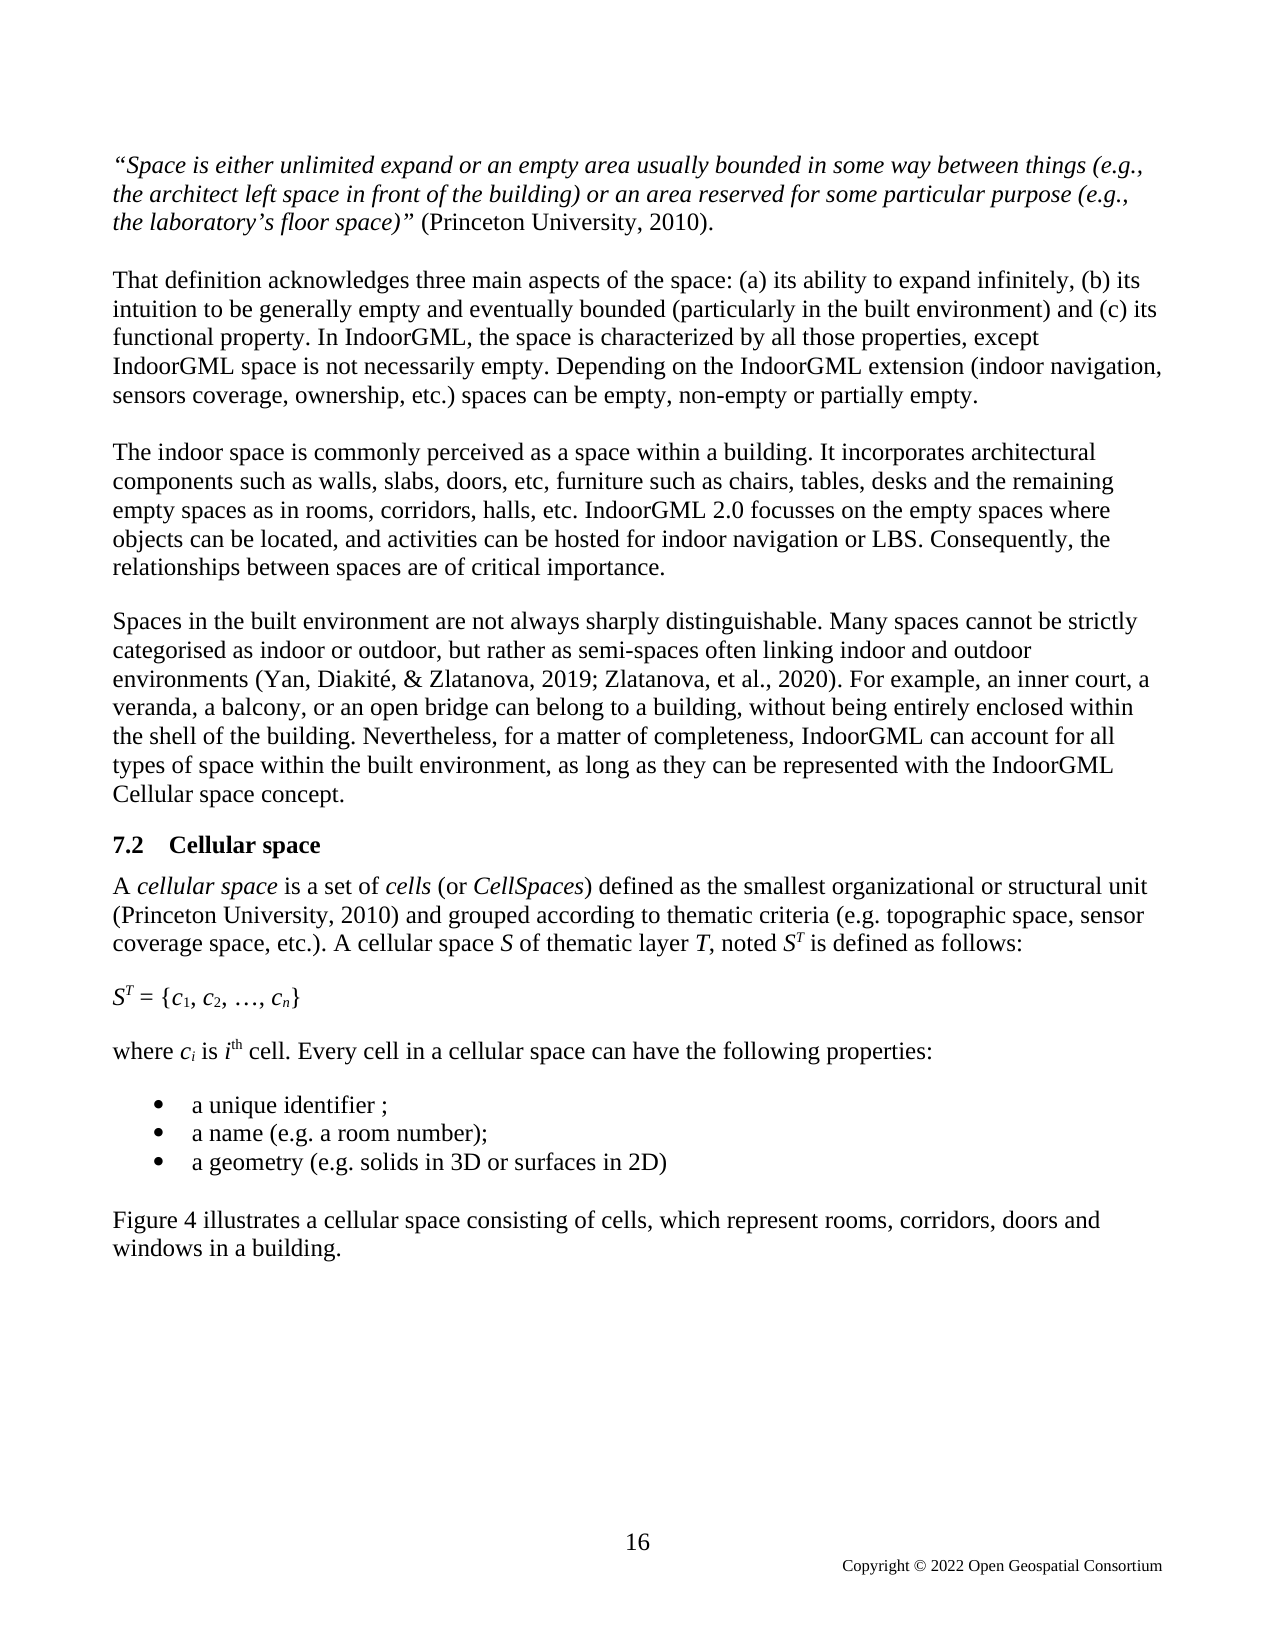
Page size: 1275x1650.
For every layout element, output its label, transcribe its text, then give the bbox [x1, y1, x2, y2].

subtitle Cellular space [112, 832, 1162, 858]
text A cellular space is a set of cells (or CellSpaces) defined as the smallest organizational or structural unit and grouped according to thematic criteria (e.g. topographic space, sensor coverage space, etc.). A cellular space S of thematic layer T, noted ST is defined as follows: [112, 871, 1162, 957]
text That definition acknowledges three main aspects of the space: (a) its ability to expand infinitely, (b) its intuition to be generally empty and eventually bounded (particularly in the built environment) and (c) its functional property. In IndoorGML, the space is characterized by all those properties, except IndoorGML space is not necessarily empty. Depending on the IndoorGML extension (indoor navigation, sensors coverage, ownership, etc.) spaces can be empty, non-empty or partially empty. [112, 265, 1162, 409]
text ST = {c1, c2, …, cn} [112, 982, 1162, 1011]
text Spaces in the built environment are not always sharply distinguishable. Many spaces cannot be strictly categorised as indoor or outdoor, but rather as semi-spaces often linking indoor and outdoor environments . For example, an inner court, a veranda, a balcony, or an open bridge can belong to a building, without being entirely enclosed within the shell of the building. Nevertheless, for a matter of completeness, IndoorGML can account for all types of space within the built environment, as long as they can be represented with the IndoorGML Cellular space concept. [112, 606, 1162, 807]
text “Space is either unlimited expand or an empty area usually bounded in some way between things (e.g., the architect left space in front of the building) or an area reserved for some particular purpose (e.g., the laboratory’s floor space)” . [112, 150, 1162, 236]
list a geometry (e.g. solids in 3D or surfaces in 2D) [154, 1147, 1162, 1176]
list a name (e.g. a room number); [154, 1118, 1162, 1147]
text Figure 4 illustrates a cellular space consisting of cells, which represent rooms, corridors, doors and windows in a building. [112, 1205, 1162, 1262]
text The indoor space is commonly perceived as a space within a building. It incorporates architectural components such as walls, slabs, doors, etc, furniture such as chairs, tables, desks and the remaining empty spaces as in rooms, corridors, halls, etc. IndoorGML 2.0 focusses on the empty spaces where objects can be located, and activities can be hosted for indoor navigation or LBS. Consequently, the relationships between spaces are of critical importance. [112, 437, 1162, 581]
list a unique identifier ; [154, 1090, 1162, 1118]
text where ci is ith cell. Every cell in a cellular space can have the following properties: [112, 1036, 1162, 1065]
